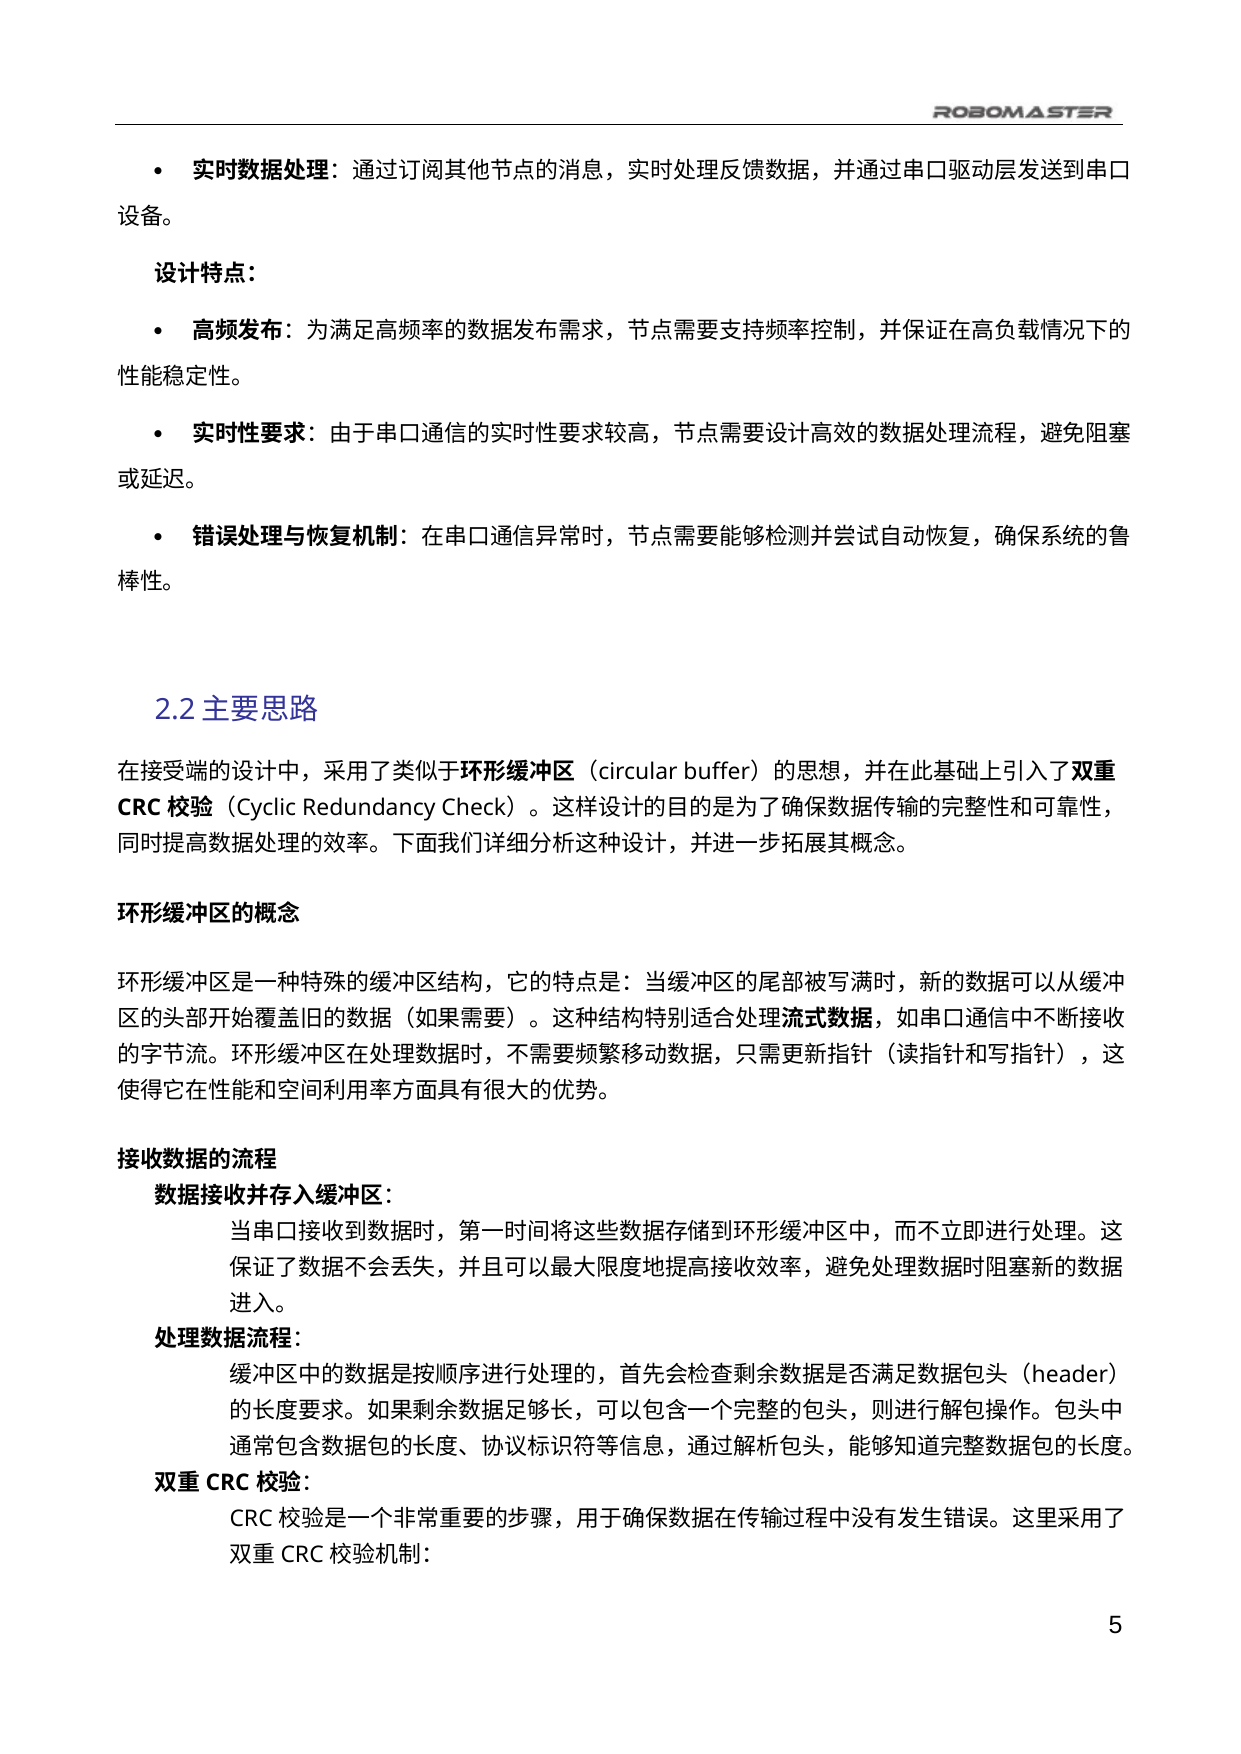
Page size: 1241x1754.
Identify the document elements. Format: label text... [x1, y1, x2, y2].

text 缓冲区中的数据是按顺序进行处理的，首先会检查剩余数据是否满足数据包头（header）的长度要求。如果剩余数据足够长，可以包含一个完整的包头，则进行解包操作。包头中通常包含数据包的长度、协议标识符等信息，通过解析包头，能够知道完整数据包的长度。 [229, 1356, 1140, 1461]
text 环形缓冲区是一种特殊的缓冲区结构，它的特点是：当缓冲区的尾部被写满时，新的数据可以从缓冲区的头部开始覆盖旧的数据（如果需要）。这种结构特别适合处理流式数据，如串口通信中不断接收的字节流。环形缓冲区在处理数据时，不需要频繁移动数据，只需更新指针（读指针和写指针），这使得它在性能和空间利用率方面具有很大的优势。 [117, 964, 1140, 1105]
list 实时性要求：由于串口通信的实时性要求较高，节点需要设计高效的数据处理流程，避免阻塞或延迟。 [117, 415, 1140, 494]
text 环形缓冲区的概念 [117, 894, 1140, 928]
text 当串口接收到数据时，第一时间将这些数据存储到环形缓冲区中，而不立即进行处理。这保证了数据不会丢失，并且可以最大限度地提高接收效率，避免处理数据时阻塞新的数据进入。 [229, 1213, 1140, 1318]
text 数据接收并存入缓冲区： [154, 1177, 1140, 1210]
text 2.2主要思路 [154, 685, 1140, 728]
text 双重 CRC 校验： [154, 1464, 1140, 1497]
list 错误处理与恢复机制：在串口通信异常时，节点需要能够检测并尝试自动恢复，确保系统的鲁棒性。 [117, 518, 1140, 596]
list 实时数据处理：通过订阅其他节点的消息，实时处理反馈数据，并通过串口驱动层发送到串口设备。 [117, 152, 1140, 231]
text 设计特点： [117, 255, 1140, 288]
text 接收数据的流程 [117, 1141, 1140, 1174]
text 处理数据流程： [154, 1320, 1140, 1353]
text 在接受端的设计中，采用了类似于环形缓冲区（circular buffer）的思想，并在此基础上引入了双重 CRC 校验（Cyclic Redundancy Check）。这样设计的目的是为了确保数据传输的完整性和可靠性，同时提高数据处理的效率。下面我们详细分析这种设计，并进一步拓展其概念。 [117, 753, 1140, 858]
text CRC 校验是一个非常重要的步骤，用于确保数据在传输过程中没有发生错误。这里采用了双重 CRC 校验机制： [229, 1500, 1140, 1569]
picture [930, 102, 1121, 122]
list 高频发布：为满足高频率的数据发布需求，节点需要支持频率控制，并保证在高负载情况下的性能稳定性。 [117, 312, 1140, 391]
